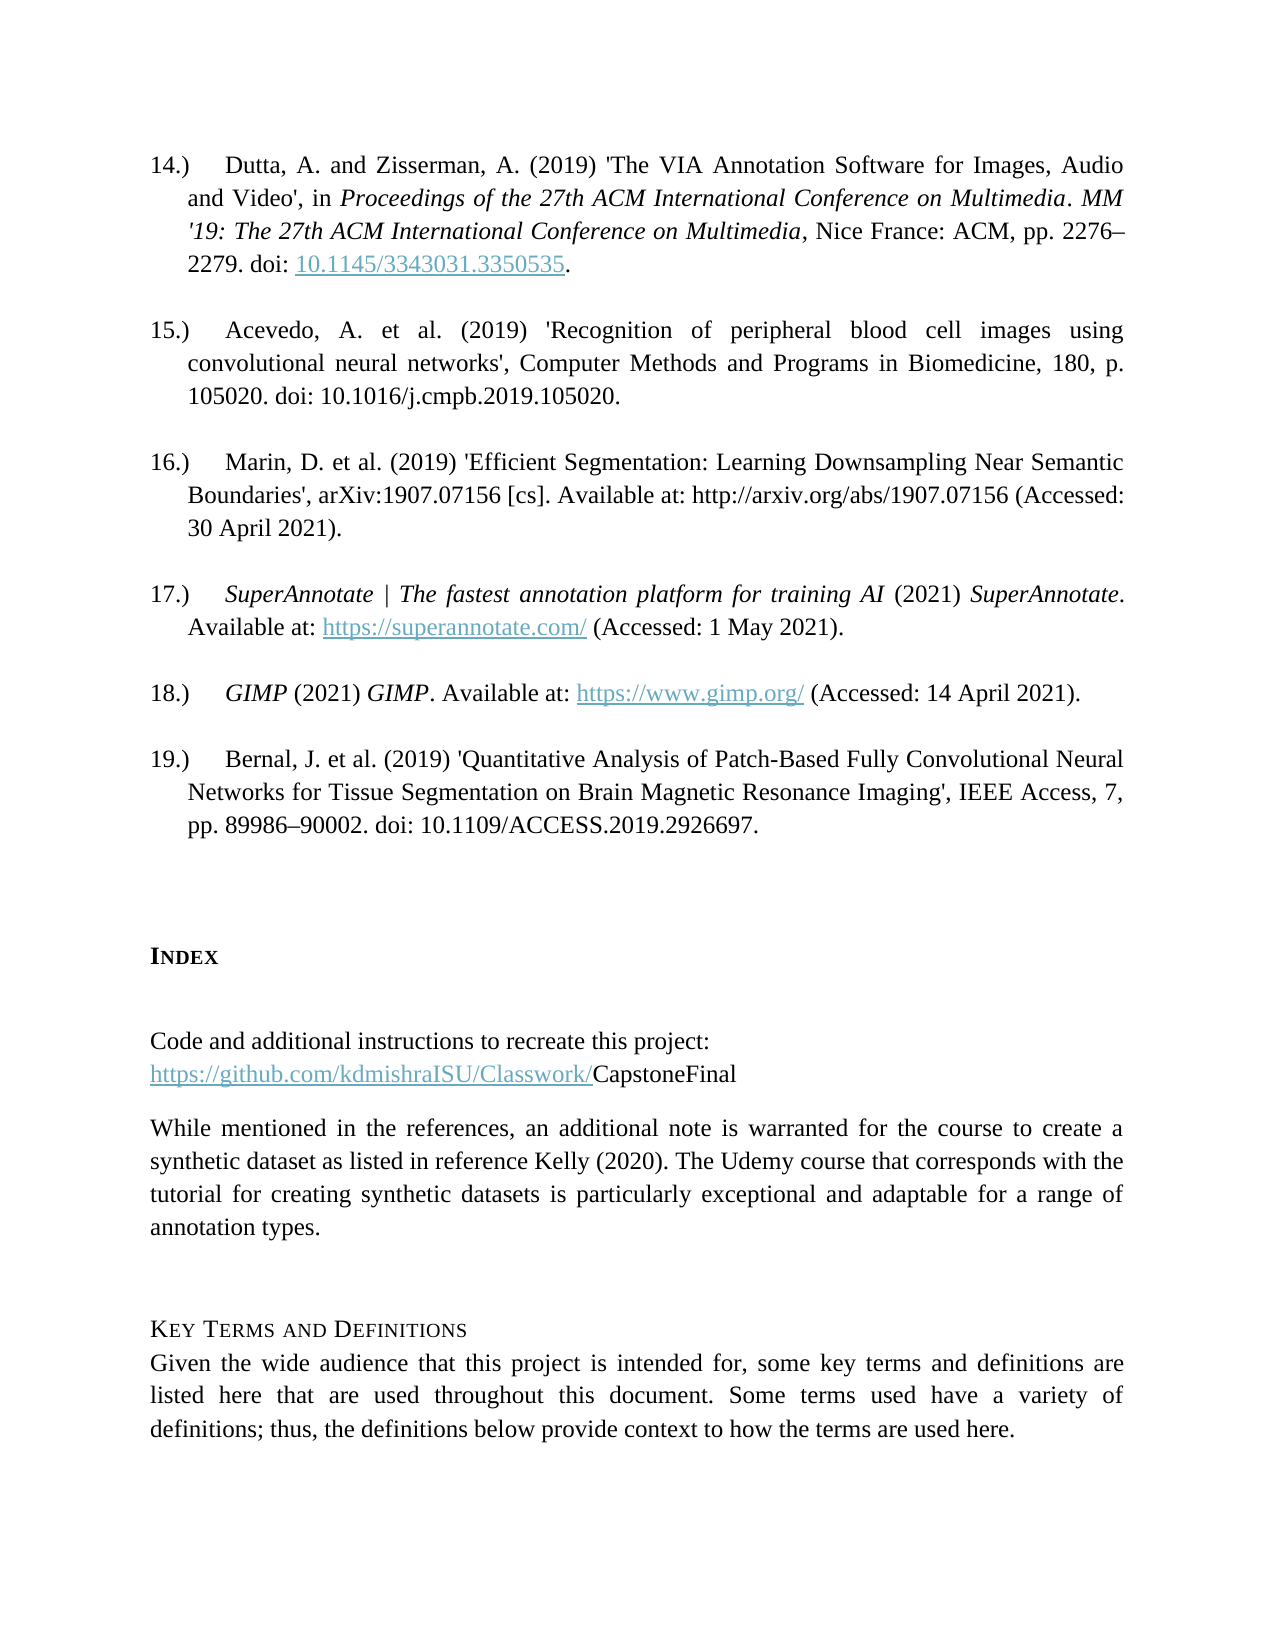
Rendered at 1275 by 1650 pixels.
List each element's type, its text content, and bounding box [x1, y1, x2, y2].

list Bernal, J. et al. (2019) 'Quantitative Analysis of Patch-Based Fully Convolutional Neural Networks for Tissue Segmentation on Brain Magnetic Resonance Imaging', IEEE Access, 7, pp. 89986–90002. doi: 10.1109/ACCESS.2019.2926697. [150, 744, 1125, 839]
list Marin, D. et al. (2019) 'Efficient Segmentation: Learning Downsampling Near Semantic Boundaries', arXiv:1907.07156 [cs]. Available at: http://arxiv.org/abs/1907.07156 (Accessed: 30 April 2021). [150, 447, 1125, 542]
text Code and additional instructions to recreate this project: https://github.com/kdmishraISU/Classwork/CapstoneFinal [150, 1026, 1125, 1088]
text While mentioned in the references, an additional note is warranted for the course to create a synthetic dataset as listed in reference Kelly (2020). The Udemy course that corresponds with the tutorial for creating synthetic datasets is particularly exceptional and adaptable for a range of annotation types. [150, 1113, 1125, 1241]
text Given the wide audience that this project is intended for, some key terms and definitions are listed here that are used throughout this document. Some terms used have a variety of definitions; thus, the definitions below provide context to how the terms are used here. [150, 1348, 1125, 1442]
subtitle Key Terms and Definitions [150, 1314, 1125, 1343]
list SuperAnnotate | The fastest annotation platform for training AI (2021) SuperAnnotate. Available at: https://superannotate.com/ (Accessed: 1 May 2021). [150, 579, 1125, 641]
list GIMP (2021) GIMP. Available at: https://www.gimp.org/ (Accessed: 14 April 2021). [150, 678, 1125, 707]
list Acevedo, A. et al. (2019) 'Recognition of peripheral blood cell images using convolutional neural networks', Computer Methods and Programs in Biomedicine, 180, p. 105020. doi: 10.1016/j.cmpb.2019.105020. [150, 315, 1125, 410]
list Dutta, A. and Zisserman, A. (2019) 'The VIA Annotation Software for Images, Audio and Video', in Proceedings of the 27th ACM International Conference on Multimedia. MM '19: The 27th ACM International Conference on Multimedia, Nice France: ACM, pp. 2276–2279. doi: 10.1145/3343031.3350535. [150, 150, 1125, 278]
subtitle Index [150, 941, 1125, 969]
